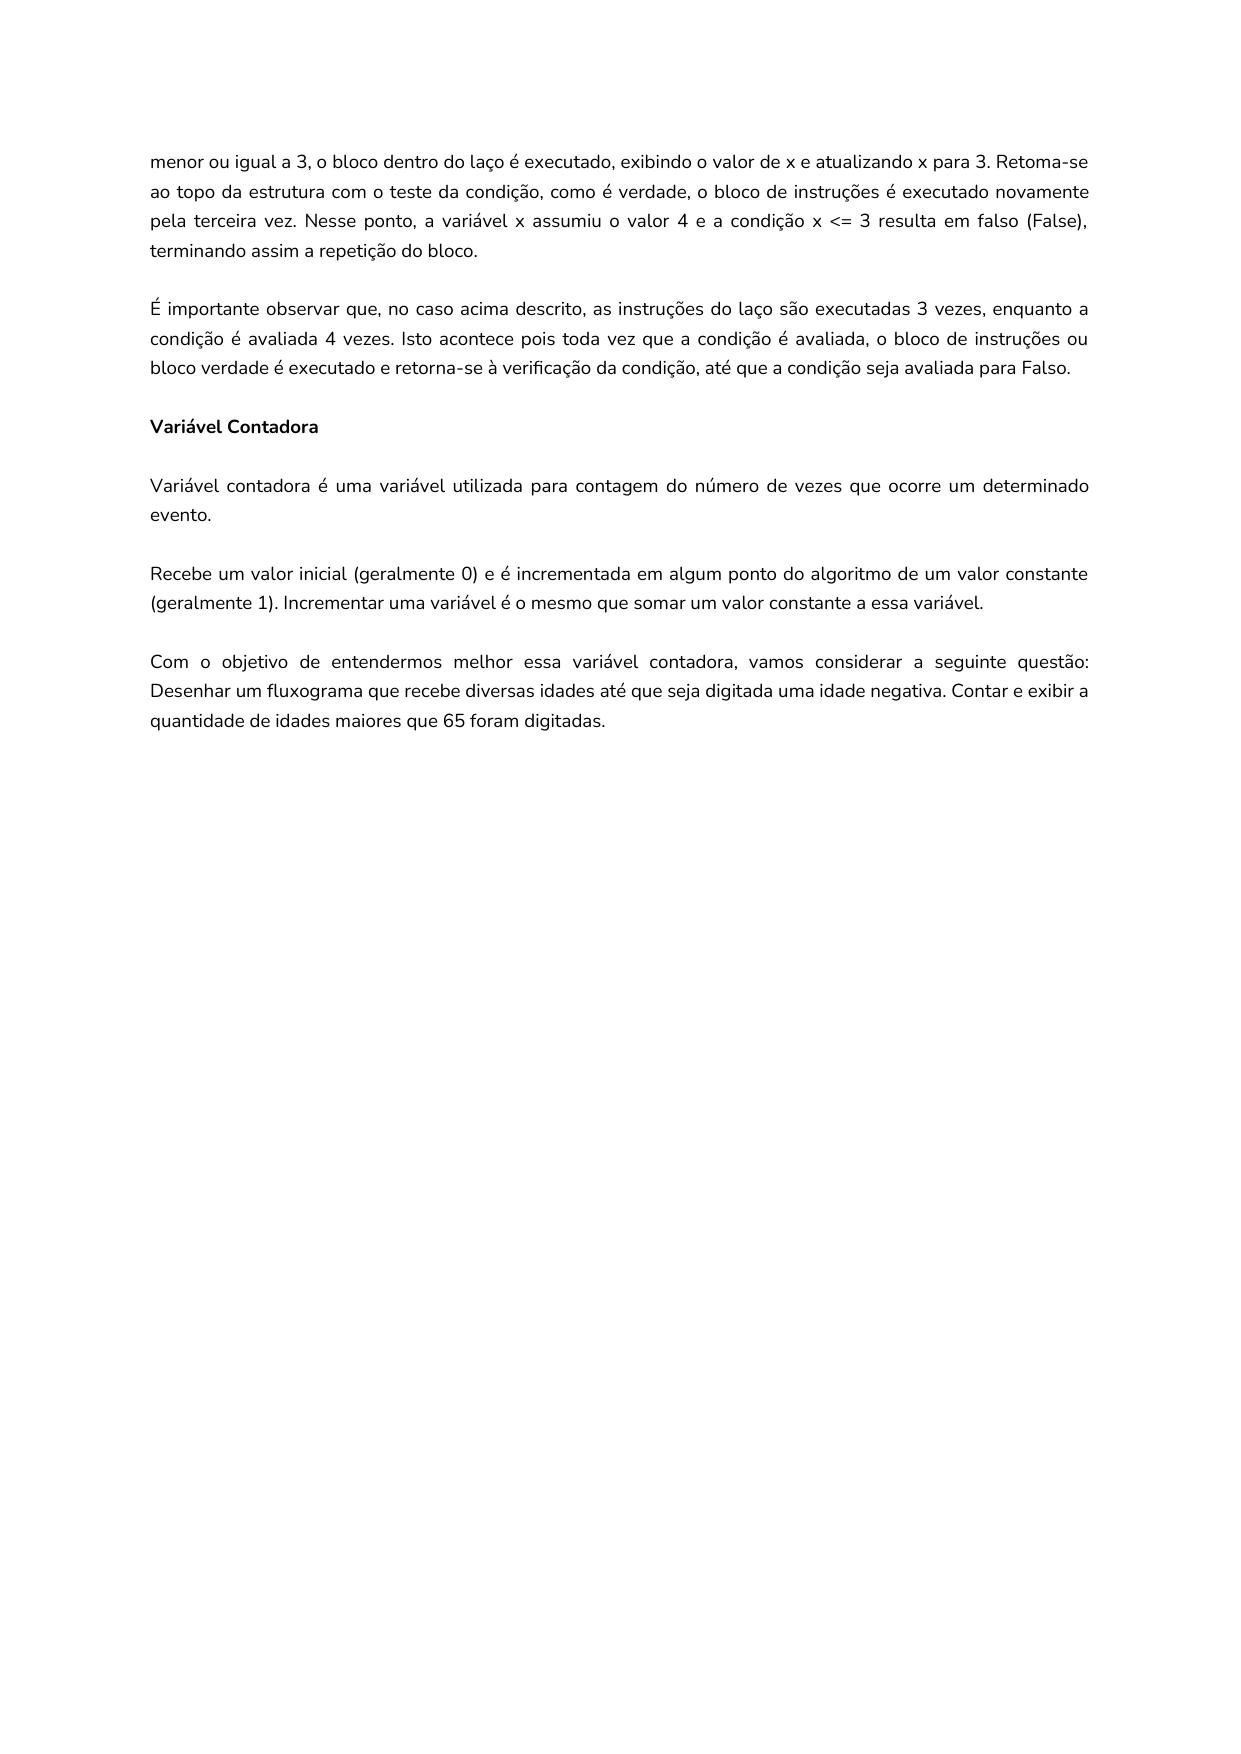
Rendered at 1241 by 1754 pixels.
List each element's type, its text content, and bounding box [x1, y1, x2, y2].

text Recebe um valor inicial (geralmente 0) e é incrementada em algum ponto do algoritmo de um valor constante (geralmente 1). Incrementar uma variável é o mesmo que somar um valor constante a essa variável. [150, 561, 1090, 616]
subtitle Variável Contadora [150, 414, 1090, 440]
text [150, 150, 1090, 264]
text Variável contadora é uma variável utilizada para contagem do número de vezes que ocorre um determinado evento. [150, 473, 1090, 528]
text É importante observar que, no caso acima descrito, as instruções do laço são executadas 3 vezes, enquanto a condição é avaliada 4 vezes. Isto acontece pois toda vez que a condição é avaliada, o bloco de instruções ou bloco verdade é executado e retorna-se à verificação da condição, até que a condição seja avaliada para Falso. [150, 297, 1090, 381]
text Com o objetivo de entendermos melhor essa variável contadora, vamos considerar a seguinte questão: Desenhar um fluxograma que recebe diversas idades até que seja digitada uma idade negativa. Contar e exibir a quantidade de idades maiores que 65 foram digitadas. [150, 649, 1090, 734]
